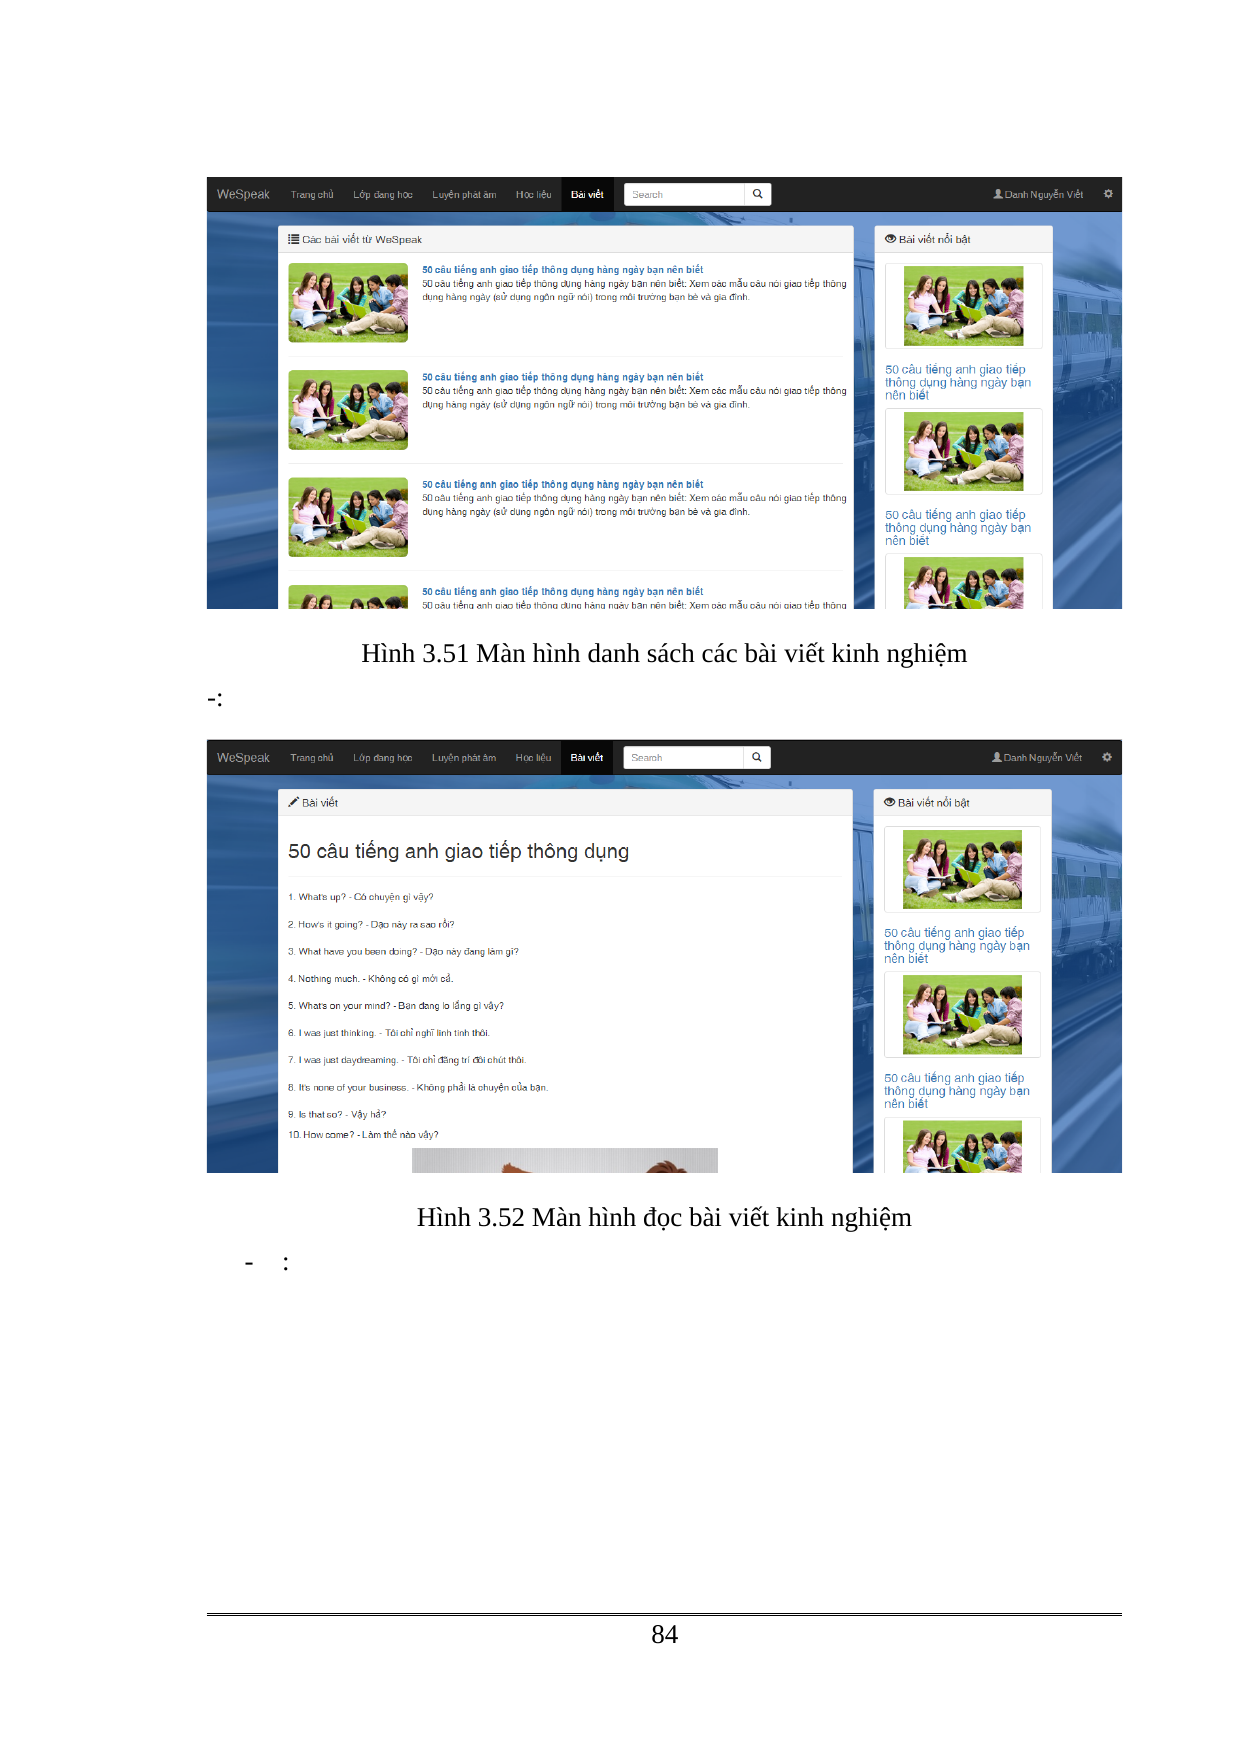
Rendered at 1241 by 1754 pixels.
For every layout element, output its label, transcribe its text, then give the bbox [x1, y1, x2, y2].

list : [244, 1245, 1122, 1276]
text -: [207, 681, 1122, 712]
picture [206, 739, 1123, 1173]
picture [206, 177, 1123, 609]
